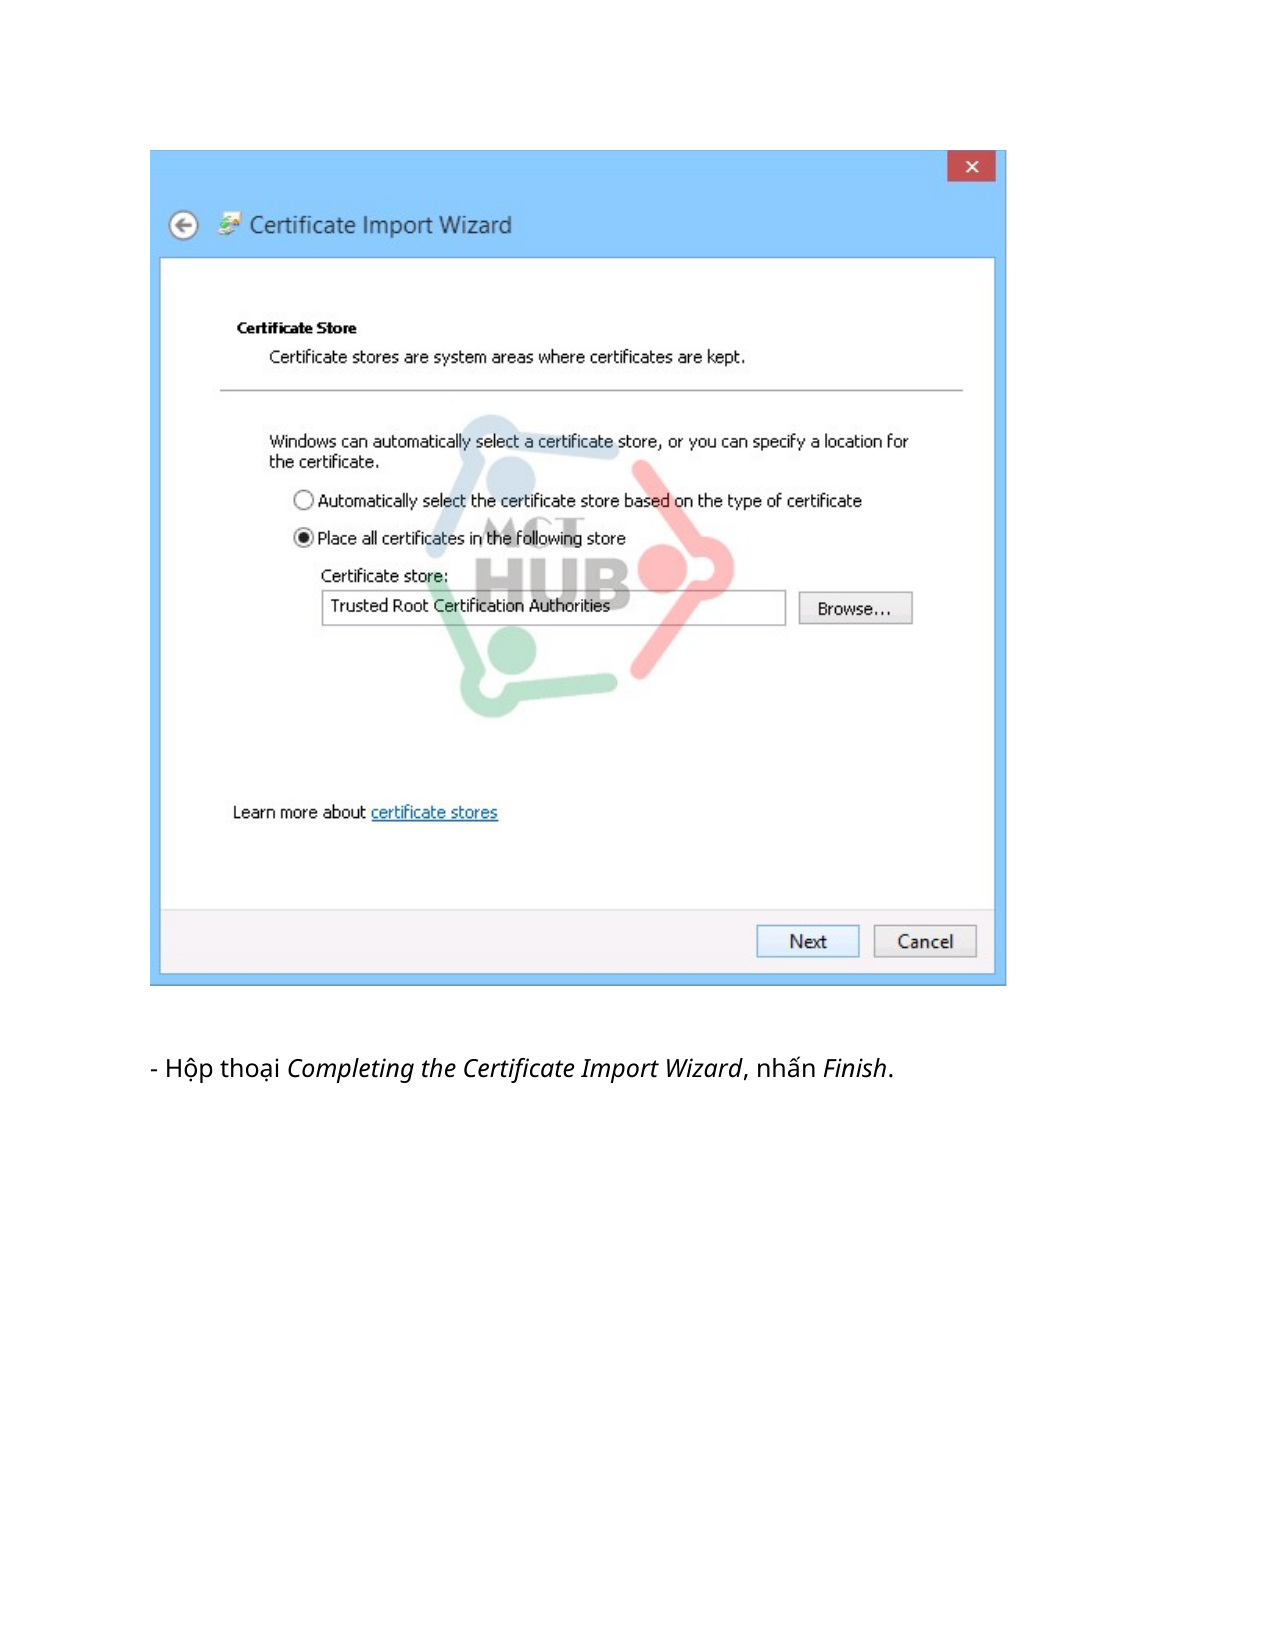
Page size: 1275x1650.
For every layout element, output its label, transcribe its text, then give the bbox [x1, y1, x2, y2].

picture [150, 150, 1007, 986]
text - Hộp thoại Completing the Certificate Import Wizard, nhấn Finish. [150, 1051, 1125, 1085]
